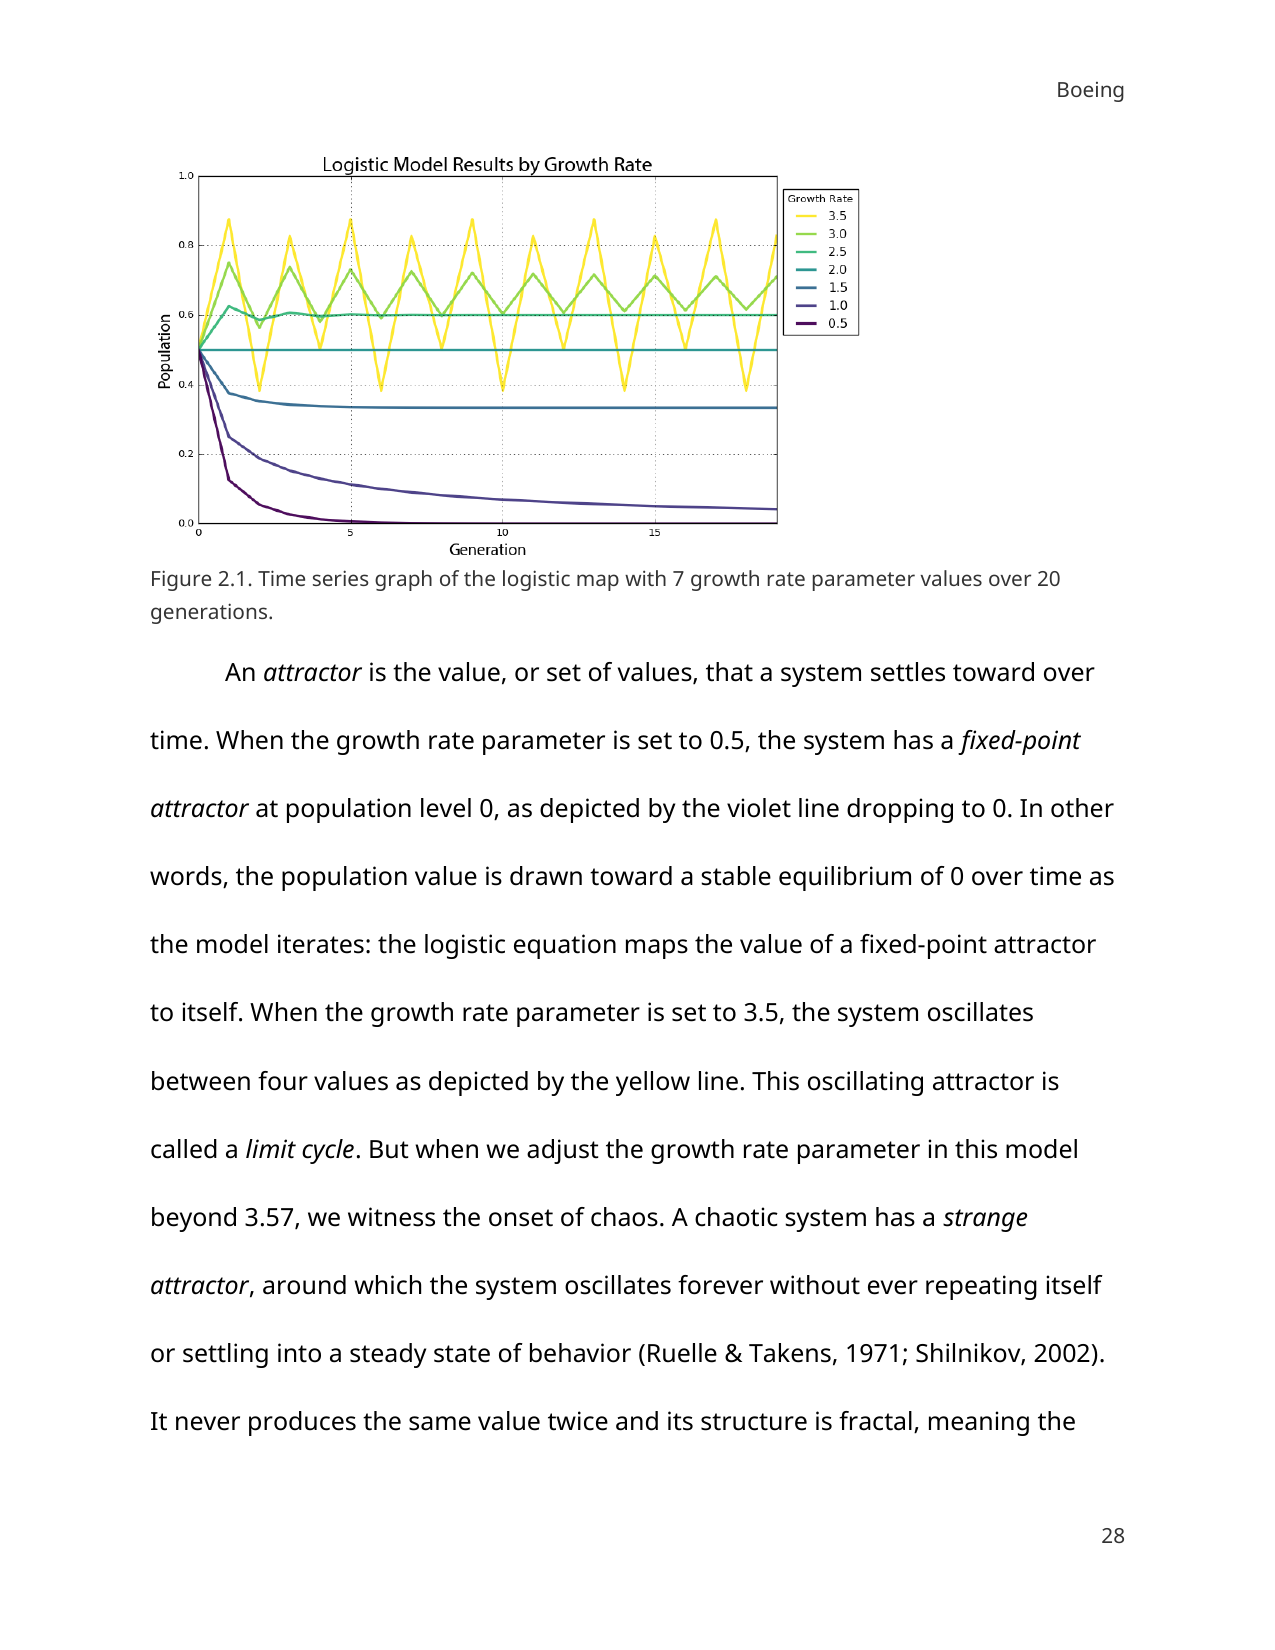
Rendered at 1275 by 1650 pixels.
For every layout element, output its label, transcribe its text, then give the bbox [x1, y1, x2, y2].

text Figure 2.1. Time series graph of the logistic map with 7 growth rate parameter values over 20 generations. [150, 564, 1125, 625]
picture [150, 150, 864, 565]
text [150, 654, 1125, 1438]
